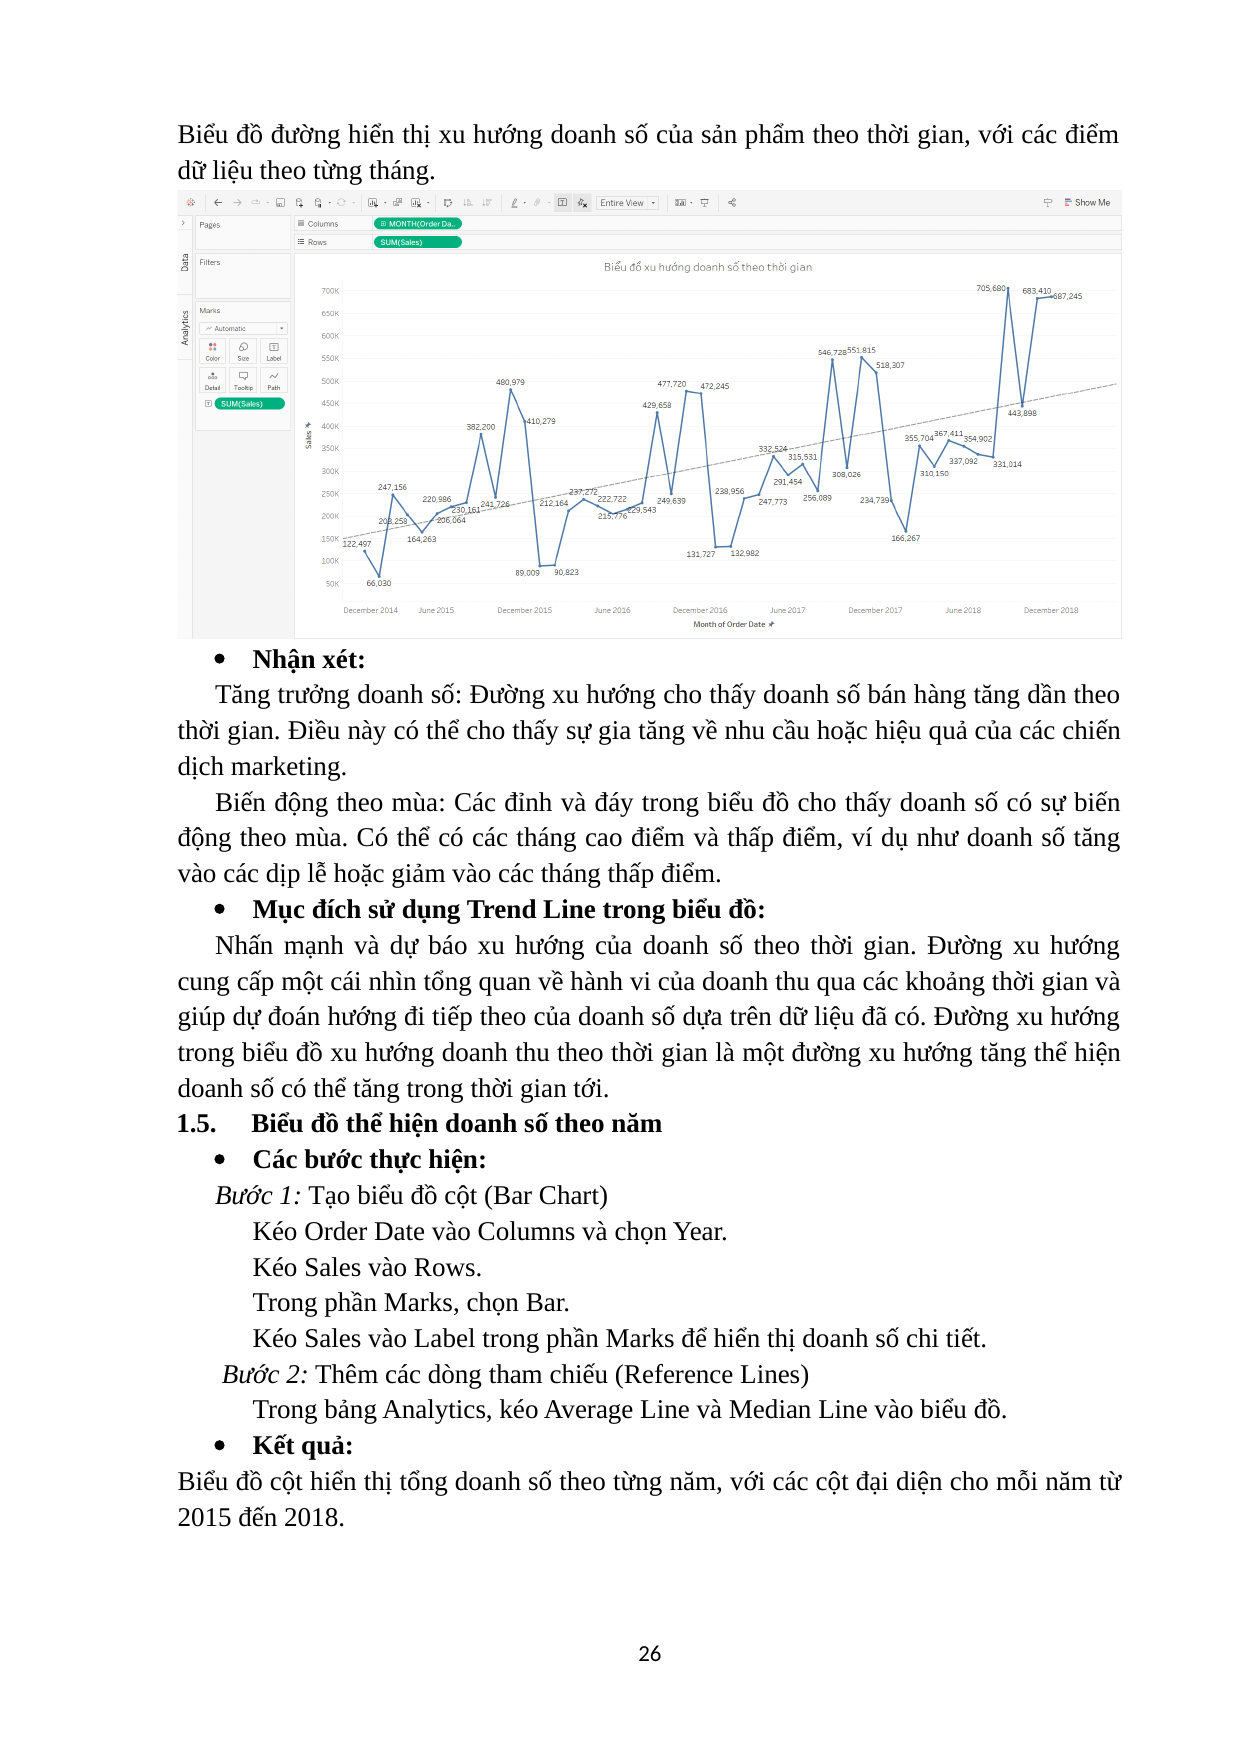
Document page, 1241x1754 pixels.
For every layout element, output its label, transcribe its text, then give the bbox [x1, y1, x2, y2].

text Biến động theo mùa: Các đỉnh và đáy trong biểu đồ cho thấy doanh số có sự biến động theo mùa. Có thể có các tháng cao điểm và thấp điểm, ví dụ như doanh số tăng vào các dịp lễ hoặc giảm vào các tháng thấp điểm. [177, 786, 1122, 888]
text Tăng trưởng doanh số: Đường xu hướng cho thấy doanh số bán hàng tăng dần theo thời gian. Điều này có thể cho thấy sự gia tăng về nhu cầu hoặc hiệu quả của các chiến dịch marketing. [177, 679, 1122, 781]
picture [177, 189, 1123, 639]
list Mục đích sử dụng Trend Line trong biểu đồ: [215, 893, 1122, 924]
text Nhấn mạnh và dự báo xu hướng của doanh số theo thời gian. Đường xu hướng cung cấp một cái nhìn tổng quan về hành vi của doanh thu qua các khoảng thời gian và giúp dự đoán hướng đi tiếp theo của doanh số dựa trên dữ liệu đã có. Đường xu hướng trong biểu đồ xu hướng doanh thu theo thời gian là một đường xu hướng tăng thể hiện doanh số có thể tăng trong thời gian tới. [177, 929, 1122, 1103]
text Kéo Order Date vào Columns và chọn Year. [252, 1215, 1122, 1246]
text Kéo Sales vào Rows. [252, 1251, 1122, 1282]
text Biểu đồ cột hiển thị tổng doanh số theo từng năm, với các cột đại diện cho mỗi năm từ 2015 đến 2018. [177, 1465, 1122, 1532]
text Biểu đồ đường hiển thị xu hướng doanh số của sản phẩm theo thời gian, với các điểm dữ liệu theo từng tháng. [177, 118, 1122, 185]
text Trong phần Marks, chọn Bar. [252, 1286, 1122, 1318]
text Trong bảng Analytics, kéo Average Line và Median Line vào biểu đồ. [177, 1394, 1122, 1425]
list Các bước thực hiện: [215, 1143, 1122, 1174]
list Kết quả: [215, 1429, 1122, 1461]
list Biểu đồ thể hiện doanh số theo năm [176, 1108, 1122, 1139]
text Bước 1: Tạo biểu đồ cột (Bar Chart) [177, 1179, 1122, 1210]
text Kéo Sales vào Label trong phần Marks để hiển thị doanh số chi tiết. [252, 1322, 1122, 1353]
list Nhận xét: [215, 643, 1122, 674]
text Bước 2: Thêm các dòng tham chiếu (Reference Lines) [177, 1358, 1122, 1389]
